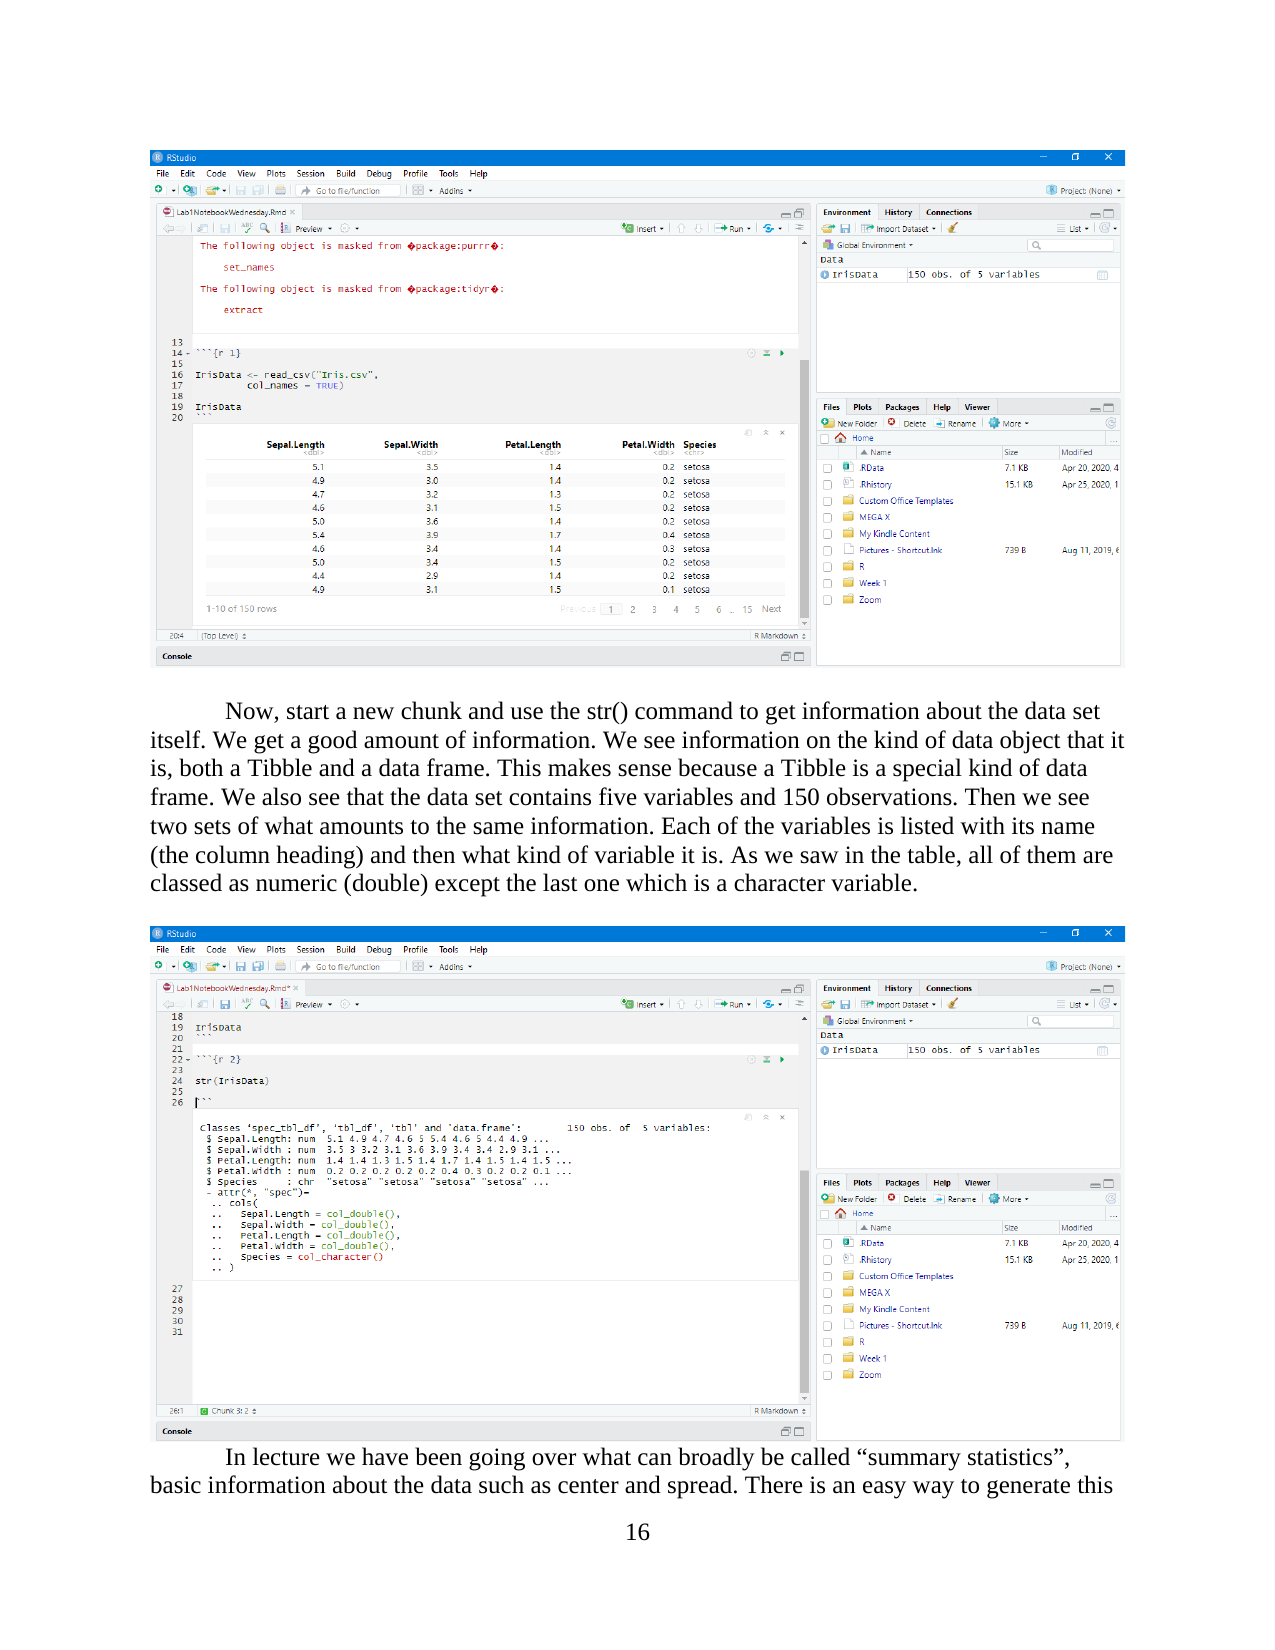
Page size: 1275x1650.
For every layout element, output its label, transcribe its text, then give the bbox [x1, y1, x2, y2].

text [150, 1442, 1125, 1499]
picture [150, 150, 1125, 668]
picture [150, 926, 1125, 1442]
text Now, start a new chunk and use the str() command to get information about the data set itself. We get a good amount of information. We see information on the kind of data object that it is, both a Tibble and a data frame. This makes sense because a Tibble is a special kind of data frame. We also see that the data set contains five variables and 150 observations. Then we see two sets of what amounts to the same information. Each of the variables is listed with its name (the column heading) and then what kind of variable it is. As we saw in the table, all of them are classed as numeric (double) except the last one which is a character variable. [150, 696, 1125, 897]
